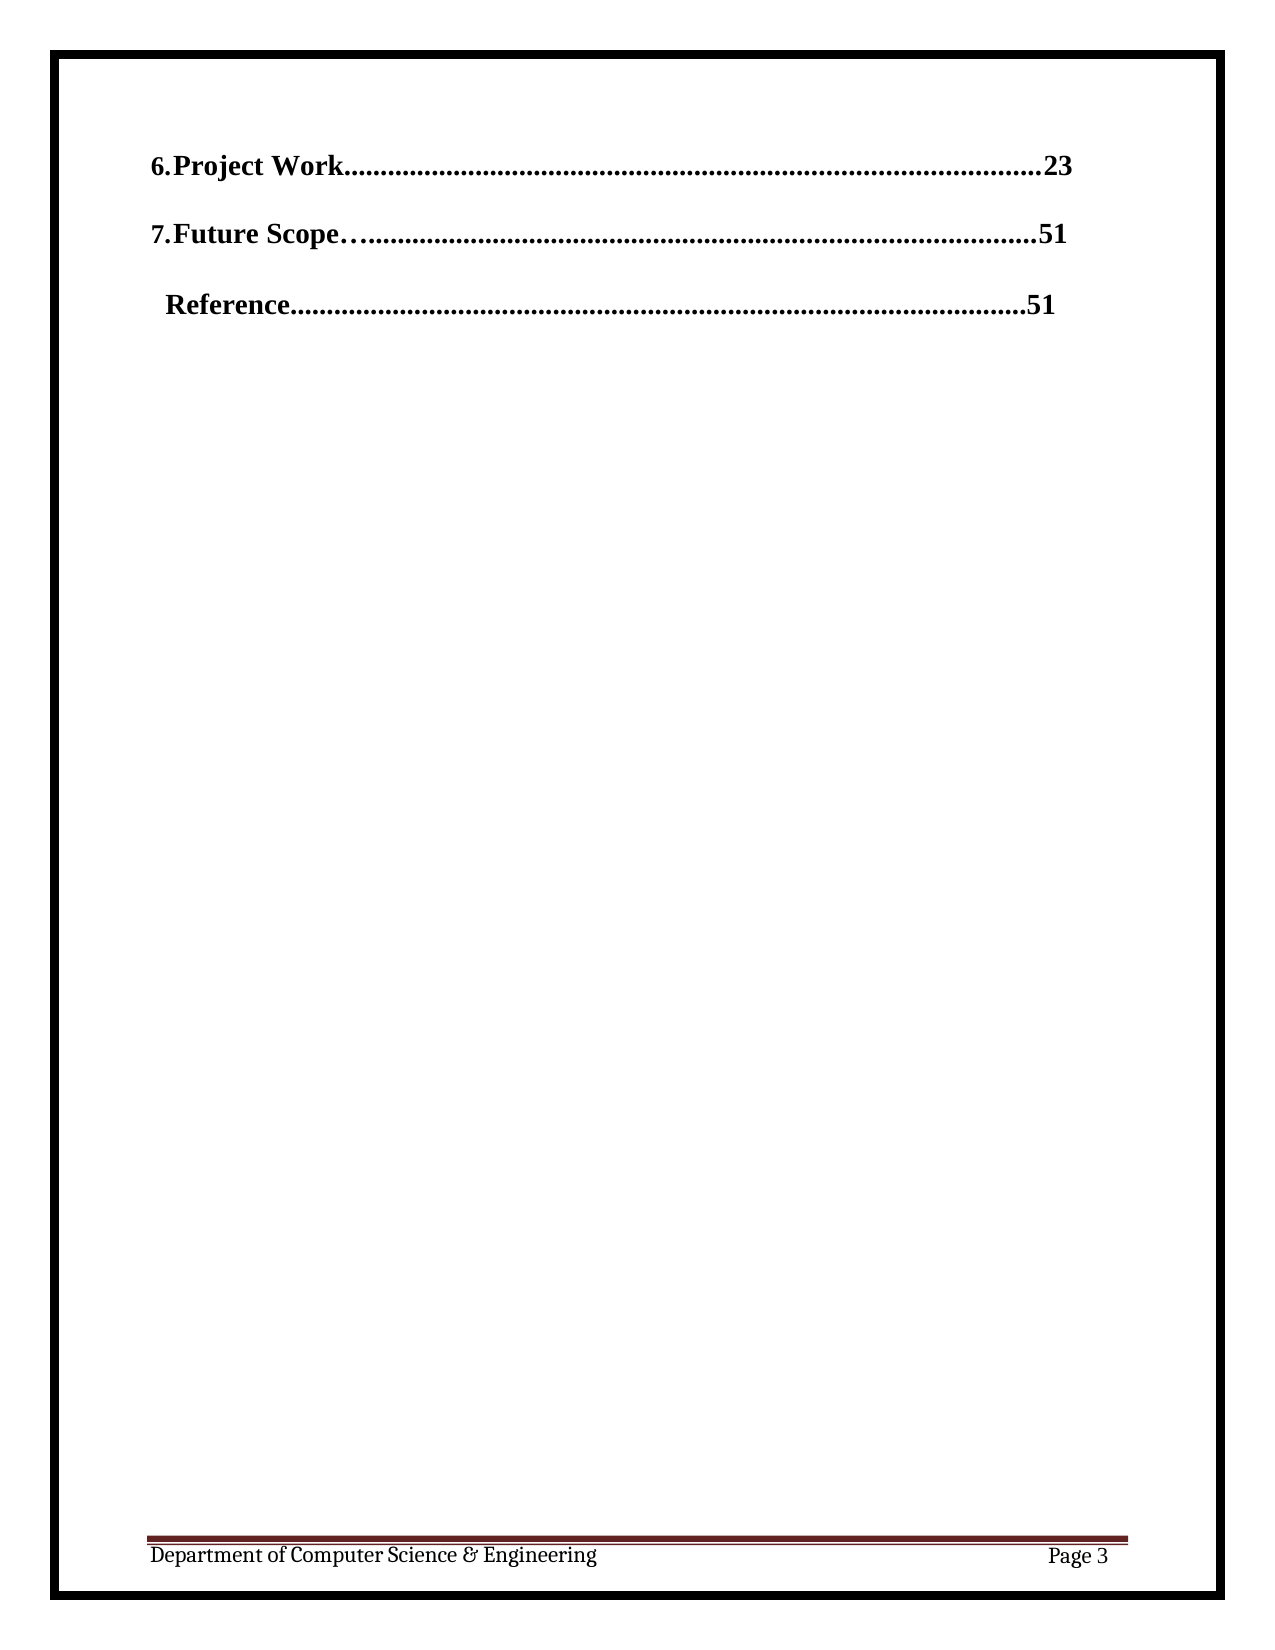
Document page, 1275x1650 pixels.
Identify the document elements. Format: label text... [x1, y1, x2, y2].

table_cell Reference 51 [130, 270, 1093, 323]
table_header Project Work 23 Future Scope… 51 [130, 150, 1093, 270]
